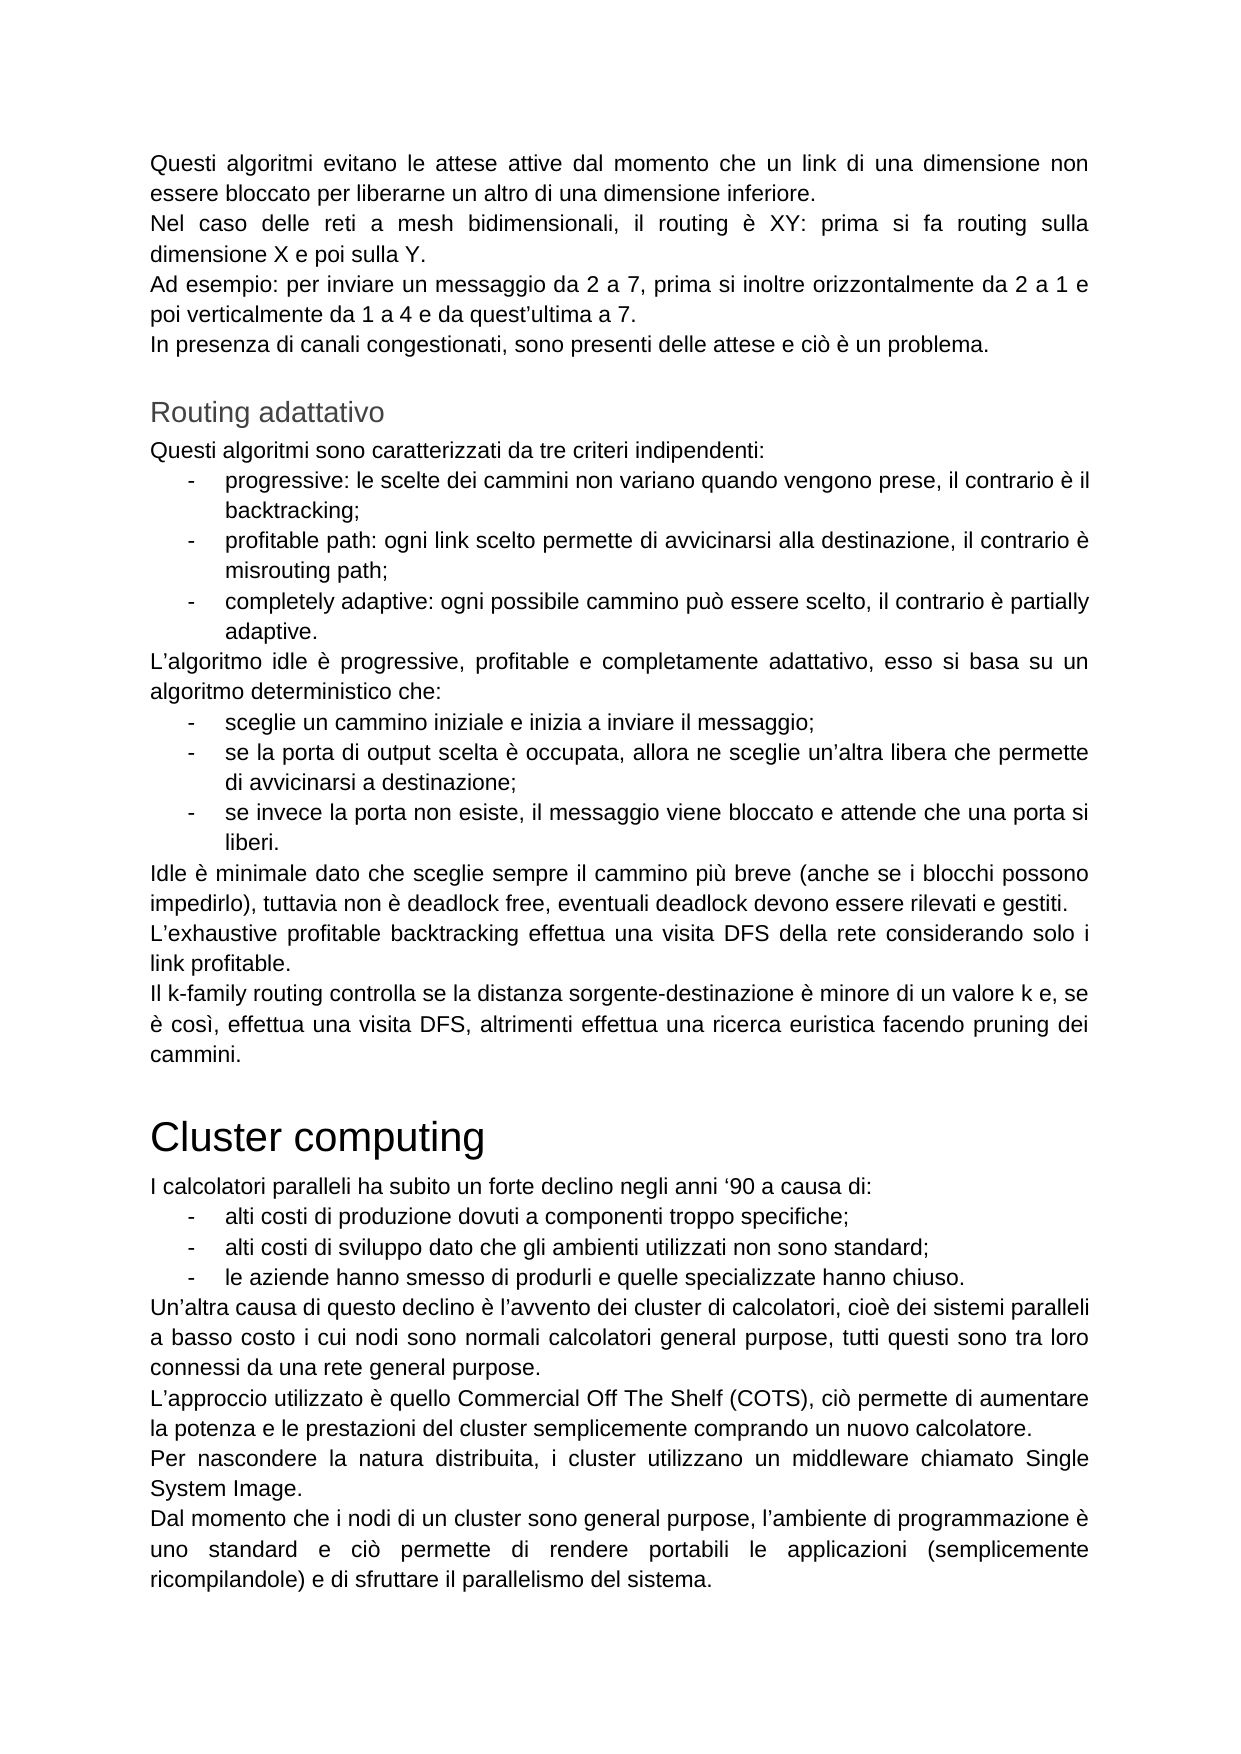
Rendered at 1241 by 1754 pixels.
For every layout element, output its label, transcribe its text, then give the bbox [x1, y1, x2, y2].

text L’approccio utilizzato è quello Commercial Off The Shelf (COTS), ciò permette di aumentare la potenza e le prestazioni del cluster semplicemente comprando un nuovo calcolatore. [150, 1384, 1090, 1441]
list profitable path: ogni link scelto permette di avvicinarsi alla destinazione, il contrario è misrouting path; [187, 527, 1090, 584]
text L’exhaustive profitable backtracking effettua una visita DFS della rete considerando solo i link profitable. [150, 920, 1090, 977]
list completely adaptive: ogni possibile cammino può essere scelto, il contrario è partially adaptive. [187, 588, 1090, 644]
list progressive: le scelte dei cammini non variano quando vengono prese, il contrario è il backtracking; [187, 467, 1090, 523]
text Il k-family routing controlla se la distanza sorgente-destinazione è minore di un valore k e, se è così, effettua una visita DFS, altrimenti effettua una ricerca euristica facendo pruning dei cammini. [150, 980, 1090, 1067]
list le aziende hanno smesso di produrli e quelle specializzate hanno chiuso. [187, 1264, 1090, 1290]
list se la porta di output scelta è occupata, allora ne sceglie un’altra libera che permette di avvicinarsi a destinazione; [187, 739, 1090, 795]
text In presenza di canali congestionati, sono presenti delle attese e ciò è un problema. [150, 331, 1090, 358]
text L’algoritmo idle è progressive, profitable e completamente adattativo, esso si basa su un algoritmo deterministico che: [150, 648, 1090, 705]
text Nel caso delle reti a mesh bidimensionali, il routing è XY: prima si fa routing sulla dimensione X e poi sulla Y. [150, 210, 1090, 267]
text I calcolatori paralleli ha subito un forte declino negli anni ‘90 a causa di: [150, 1173, 1090, 1199]
list sceglie un cammino iniziale e inizia a inviare il messaggio; [187, 708, 1090, 735]
list alti costi di produzione dovuti a componenti troppo specifiche; [187, 1203, 1090, 1230]
text Per nascondere la natura distribuita, i cluster utilizzano un middleware chiamato Single System Image. [150, 1445, 1090, 1502]
text Questi algoritmi sono caratterizzati da tre criteri indipendenti: [150, 437, 1090, 463]
subtitle Routing adattativo [150, 395, 1090, 428]
text Dal momento che i nodi di un cluster sono general purpose, l’ambiente di programmazione è uno standard e ciò permette di rendere portabili le applicazioni (semplicemente ricompilandole) e di sfruttare il parallelismo del sistema. [150, 1505, 1090, 1592]
text Idle è minimale dato che sceglie sempre il cammino più breve (anche se i blocchi possono impedirlo), tuttavia non è deadlock free, eventuali deadlock devono essere rilevati e gestiti. [150, 859, 1090, 916]
text Questi algoritmi evitano le attese attive dal momento che un link di una dimensione non essere bloccato per liberarne un altro di una dimensione inferiore. [150, 150, 1090, 207]
subtitle Cluster computing [150, 1113, 1090, 1161]
text Ad esempio: per inviare un messaggio da 2 a 7, prima si inoltre orizzontalmente da 2 a 1 e poi verticalmente da 1 a 4 e da quest’ultima a 7. [150, 271, 1090, 327]
list alti costi di sviluppo dato che gli ambienti utilizzati non sono standard; [187, 1233, 1090, 1260]
list se invece la porta non esiste, il messaggio viene bloccato e attende che una porta si liberi. [187, 799, 1090, 856]
text Un’altra causa di questo declino è l’avvento dei cluster di calcolatori, cioè dei sistemi paralleli a basso costo i cui nodi sono normali calcolatori general purpose, tutti questi sono tra loro connessi da una rete general purpose. [150, 1294, 1090, 1381]
